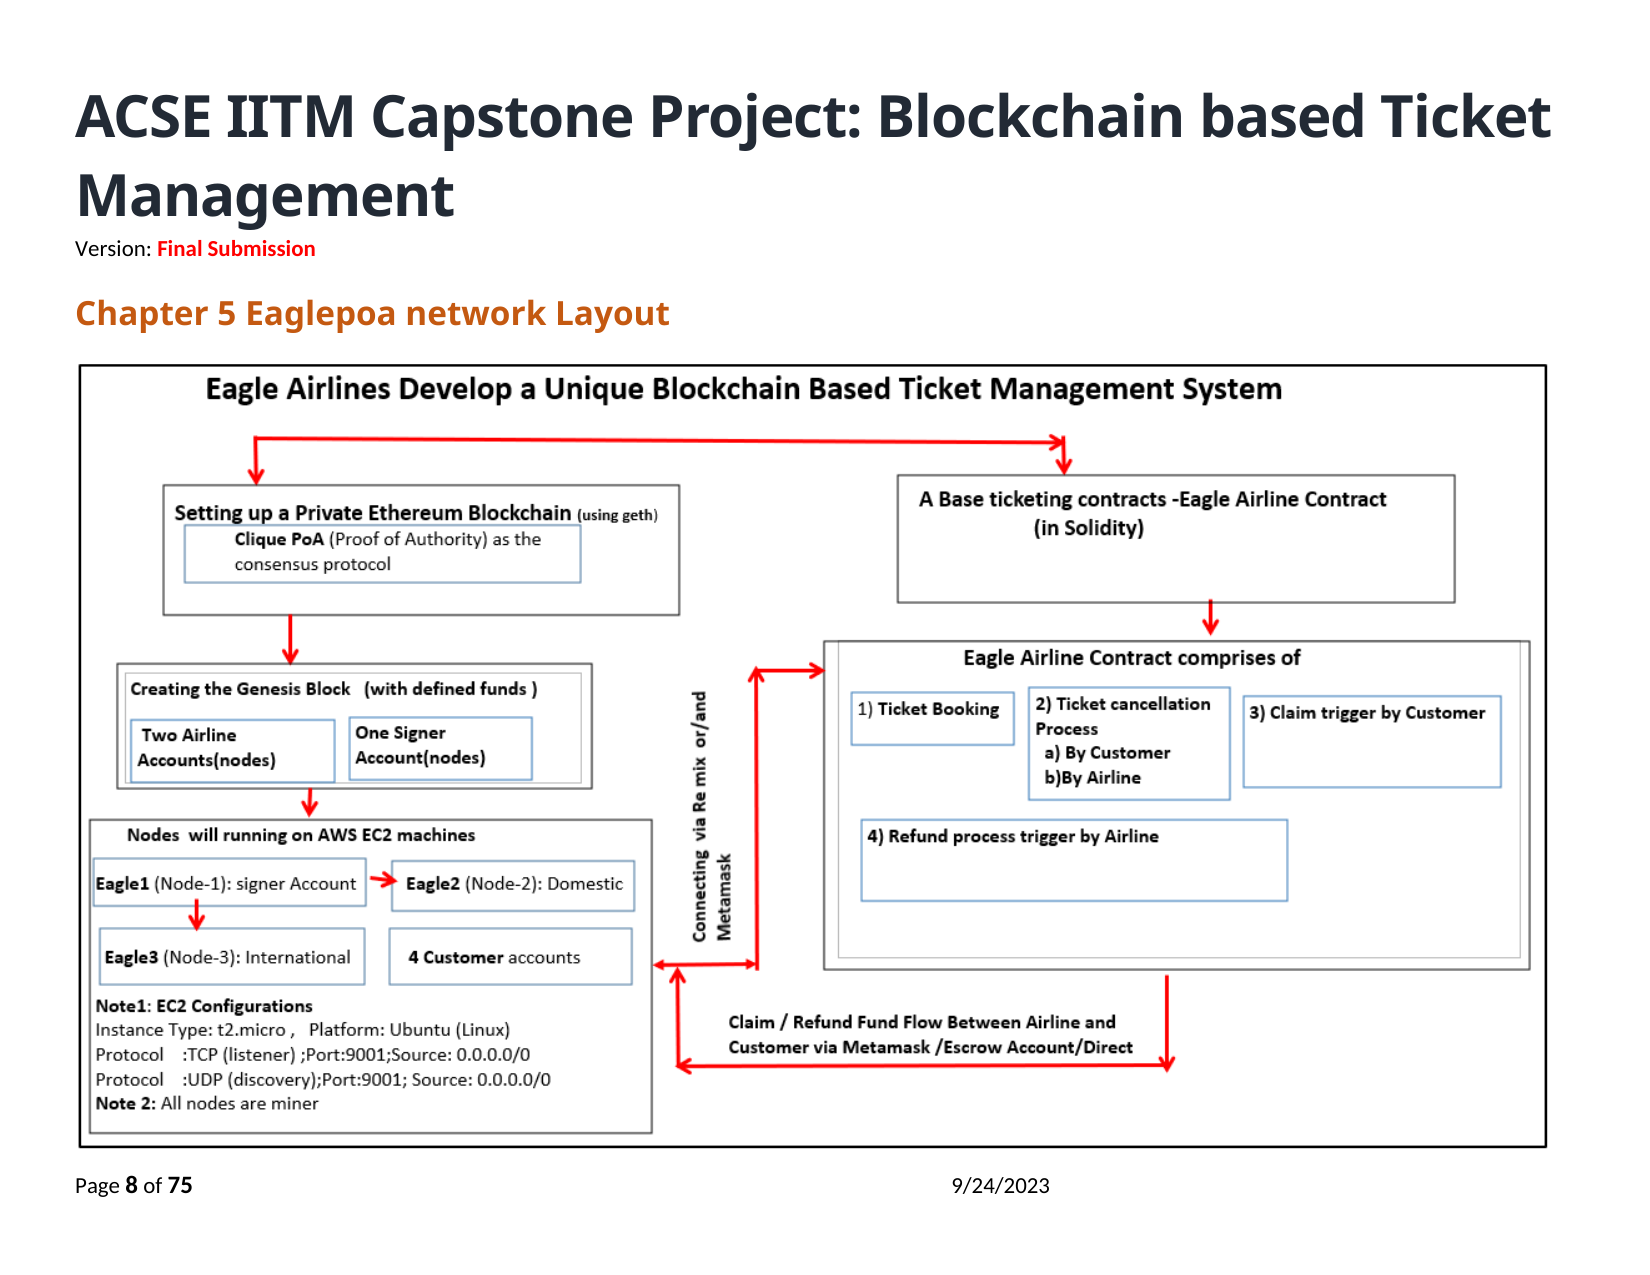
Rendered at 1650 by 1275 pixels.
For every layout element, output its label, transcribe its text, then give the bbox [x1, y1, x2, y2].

subtitle Eaglepoa network Layout [75, 290, 1575, 335]
picture [75, 363, 1550, 1152]
